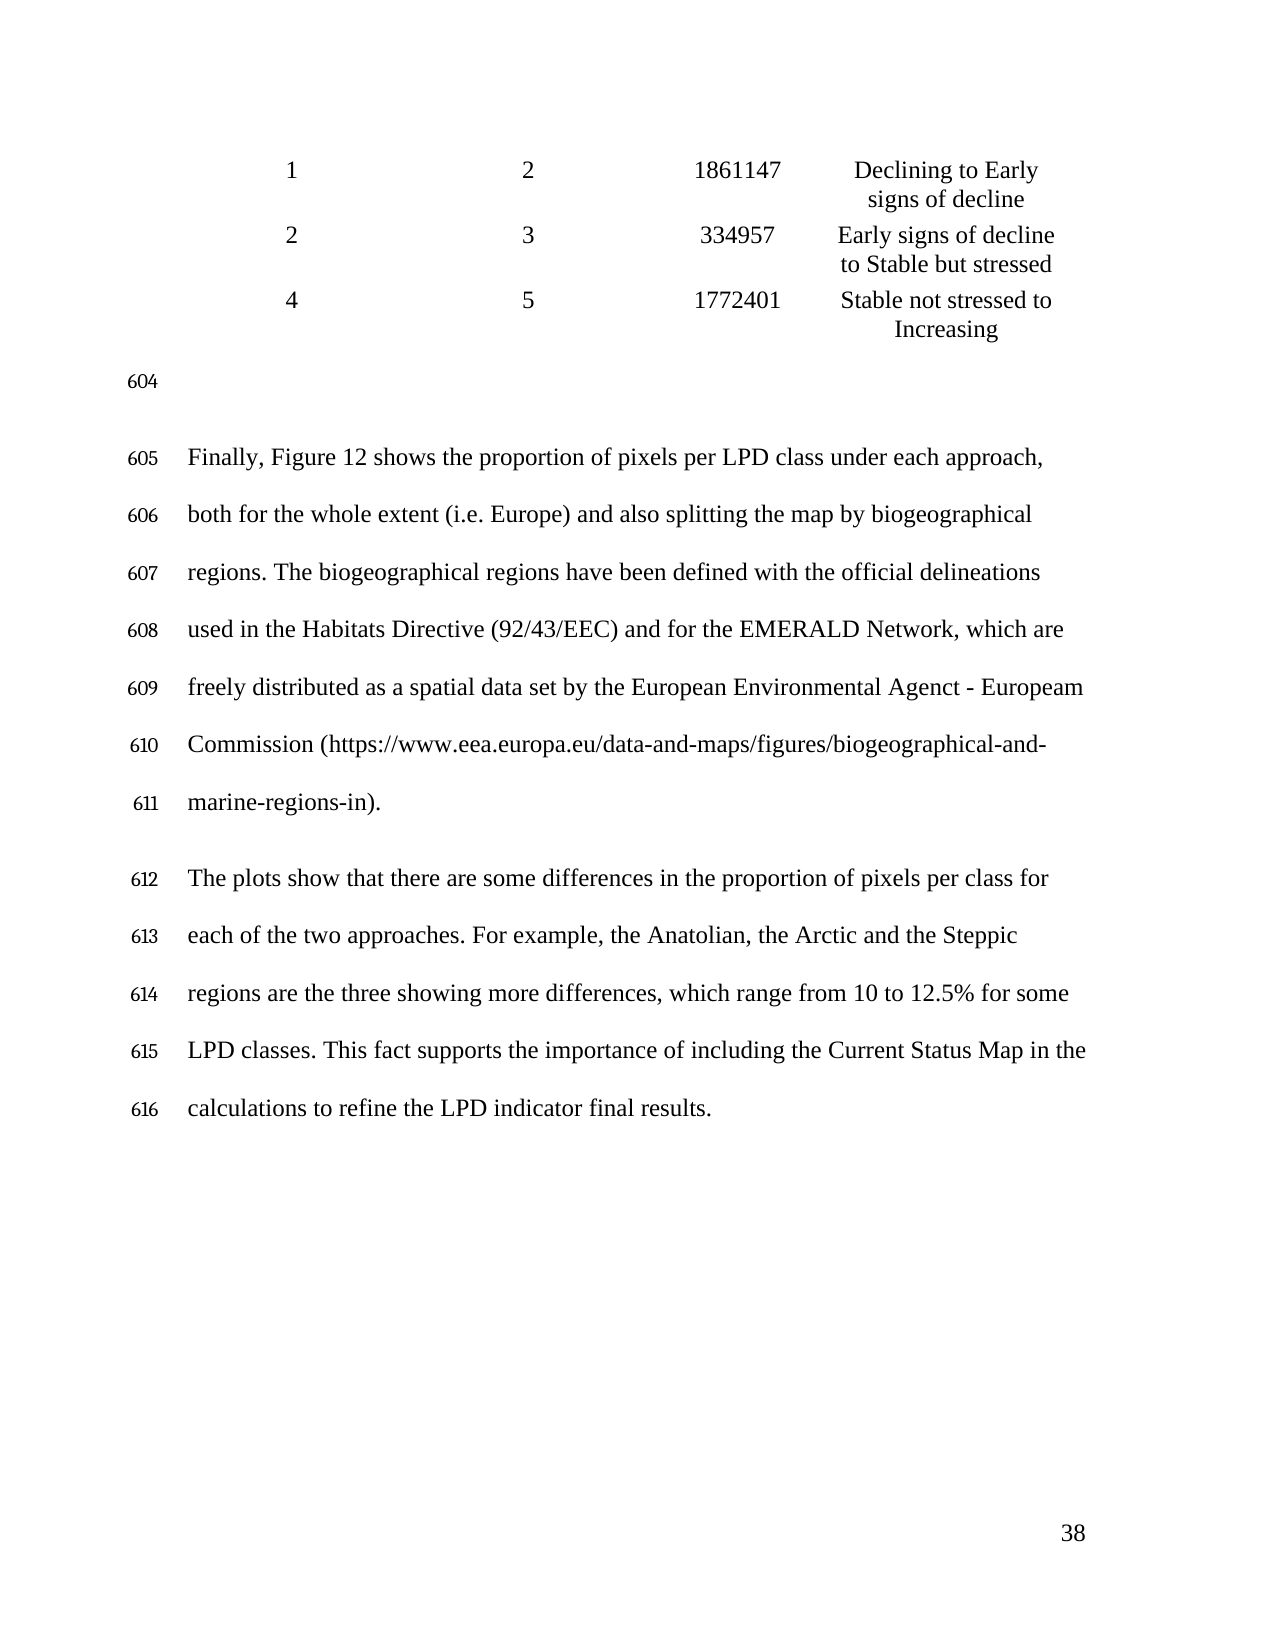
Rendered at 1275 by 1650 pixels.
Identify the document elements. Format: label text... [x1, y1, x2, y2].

table_cell 4 [176, 282, 407, 347]
table_cell Declining to Early signs of decline [825, 150, 1067, 217]
table_cell 5 [407, 282, 649, 347]
table_cell 1772401 [649, 282, 825, 347]
table_cell 2 [176, 217, 407, 282]
table_cell 1 [176, 150, 407, 217]
table_cell 1861147 [649, 150, 825, 217]
table_cell 3 [407, 217, 649, 282]
text The plots show that there are some differences in the proportion of pixels per class for each of the two approaches. For example, the Anatolian, the Arctic and the Steppic regions are the three showing more differences, which range from 10 to 12.5% for some LPD classes. This fact supports the importance of including the Current Status Map in the calculations to refine the LPD indicator final results. [187, 863, 1087, 1122]
table_cell Stable not stressed to Increasing [825, 282, 1067, 347]
table_cell 2 [407, 150, 649, 217]
table_cell 334957 [649, 217, 825, 282]
table_cell Early signs of decline to Stable but stressed [825, 217, 1067, 282]
text Finally, Figure 12 shows the proportion of pixels per LPD class under each approach, both for the whole extent (i.e. Europe) and also splitting the map by biogeographical regions. The biogeographical regions have been defined with the official delineations used in the Habitats Directive (92/43/EEC) and for the EMERALD Network, which are freely distributed as a spatial data set by the European Environmental Agenct - Europeam Commission (https://www.eea.europa.eu/data-and-maps/figures/biogeographical-and-marine-regions-in). [187, 442, 1087, 815]
